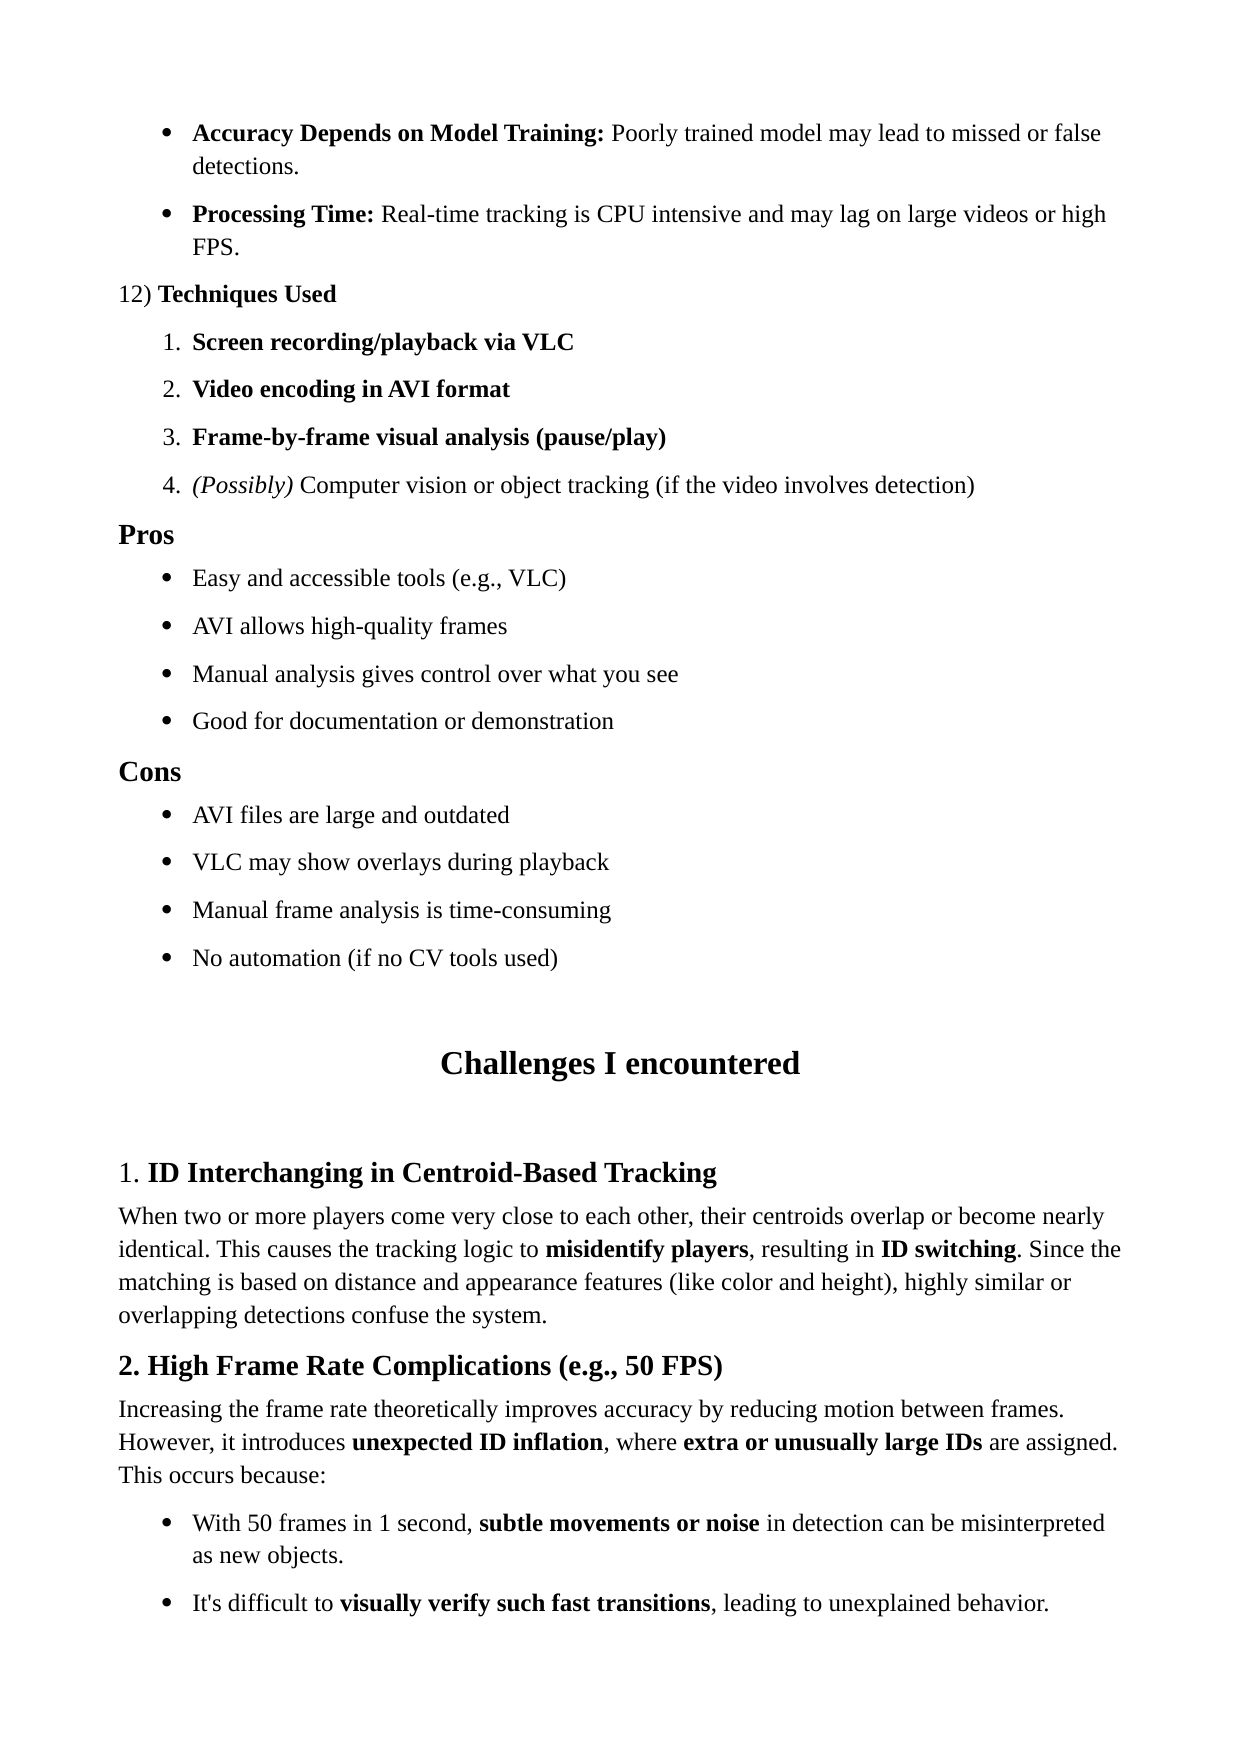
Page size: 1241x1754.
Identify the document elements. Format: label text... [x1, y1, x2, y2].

list Manual frame analysis is time-consuming [162, 895, 1122, 924]
text Increasing the frame rate theoretically improves accuracy by reducing motion between frames. However, it introduces unexpected ID inflation, where extra or unusually large IDs are assigned. This occurs because: [118, 1394, 1122, 1489]
list With 50 frames in 1 second, subtle movements or noise in detection can be misinterpreted as new objects. [162, 1508, 1122, 1569]
text Challenges I encountered [118, 1043, 1122, 1082]
list Good for documentation or demonstration [162, 706, 1122, 735]
list Accuracy Depends on Model Training: Poorly trained model may lead to missed or false detections. [162, 118, 1122, 180]
list Processing Time: Real-time tracking is CPU intensive and may lag on large videos or high FPS. [162, 199, 1122, 261]
list Video encoding in AVI format [162, 374, 1122, 403]
subtitle 1. ID Interchanging in Centroid-Based Tracking [118, 1155, 1122, 1189]
subtitle 2. High Frame Rate Complications (e.g., 50 FPS) [118, 1348, 1122, 1381]
subtitle Pros [118, 517, 1122, 551]
list No automation (if no CV tools used) [162, 943, 1122, 971]
list (Possibly) Computer vision or object tracking (if the video involves detection) [162, 470, 1122, 498]
list Frame-by-frame visual analysis (pause/play) [162, 422, 1122, 451]
list Manual analysis gives control over what you see [162, 659, 1122, 687]
text 12) Techniques Used [118, 279, 1122, 308]
list It's difficult to visually verify such fast transitions, leading to unexplained behavior. [162, 1588, 1122, 1617]
list Easy and accessible tools (e.g., VLC) [162, 563, 1122, 592]
text When two or more players come very close to each other, their centroids overlap or become nearly identical. This causes the tracking logic to misidentify players, resulting in ID switching. Since the matching is based on distance and appearance features (like color and height), highly similar or overlapping detections confuse the system. [118, 1201, 1122, 1329]
subtitle Cons [118, 754, 1122, 787]
list AVI allows high-quality frames [162, 611, 1122, 640]
list AVI files are large and outdated [162, 800, 1122, 829]
list VLC may show overlays during playback [162, 847, 1122, 876]
list Screen recording/playback via VLC [162, 327, 1122, 356]
